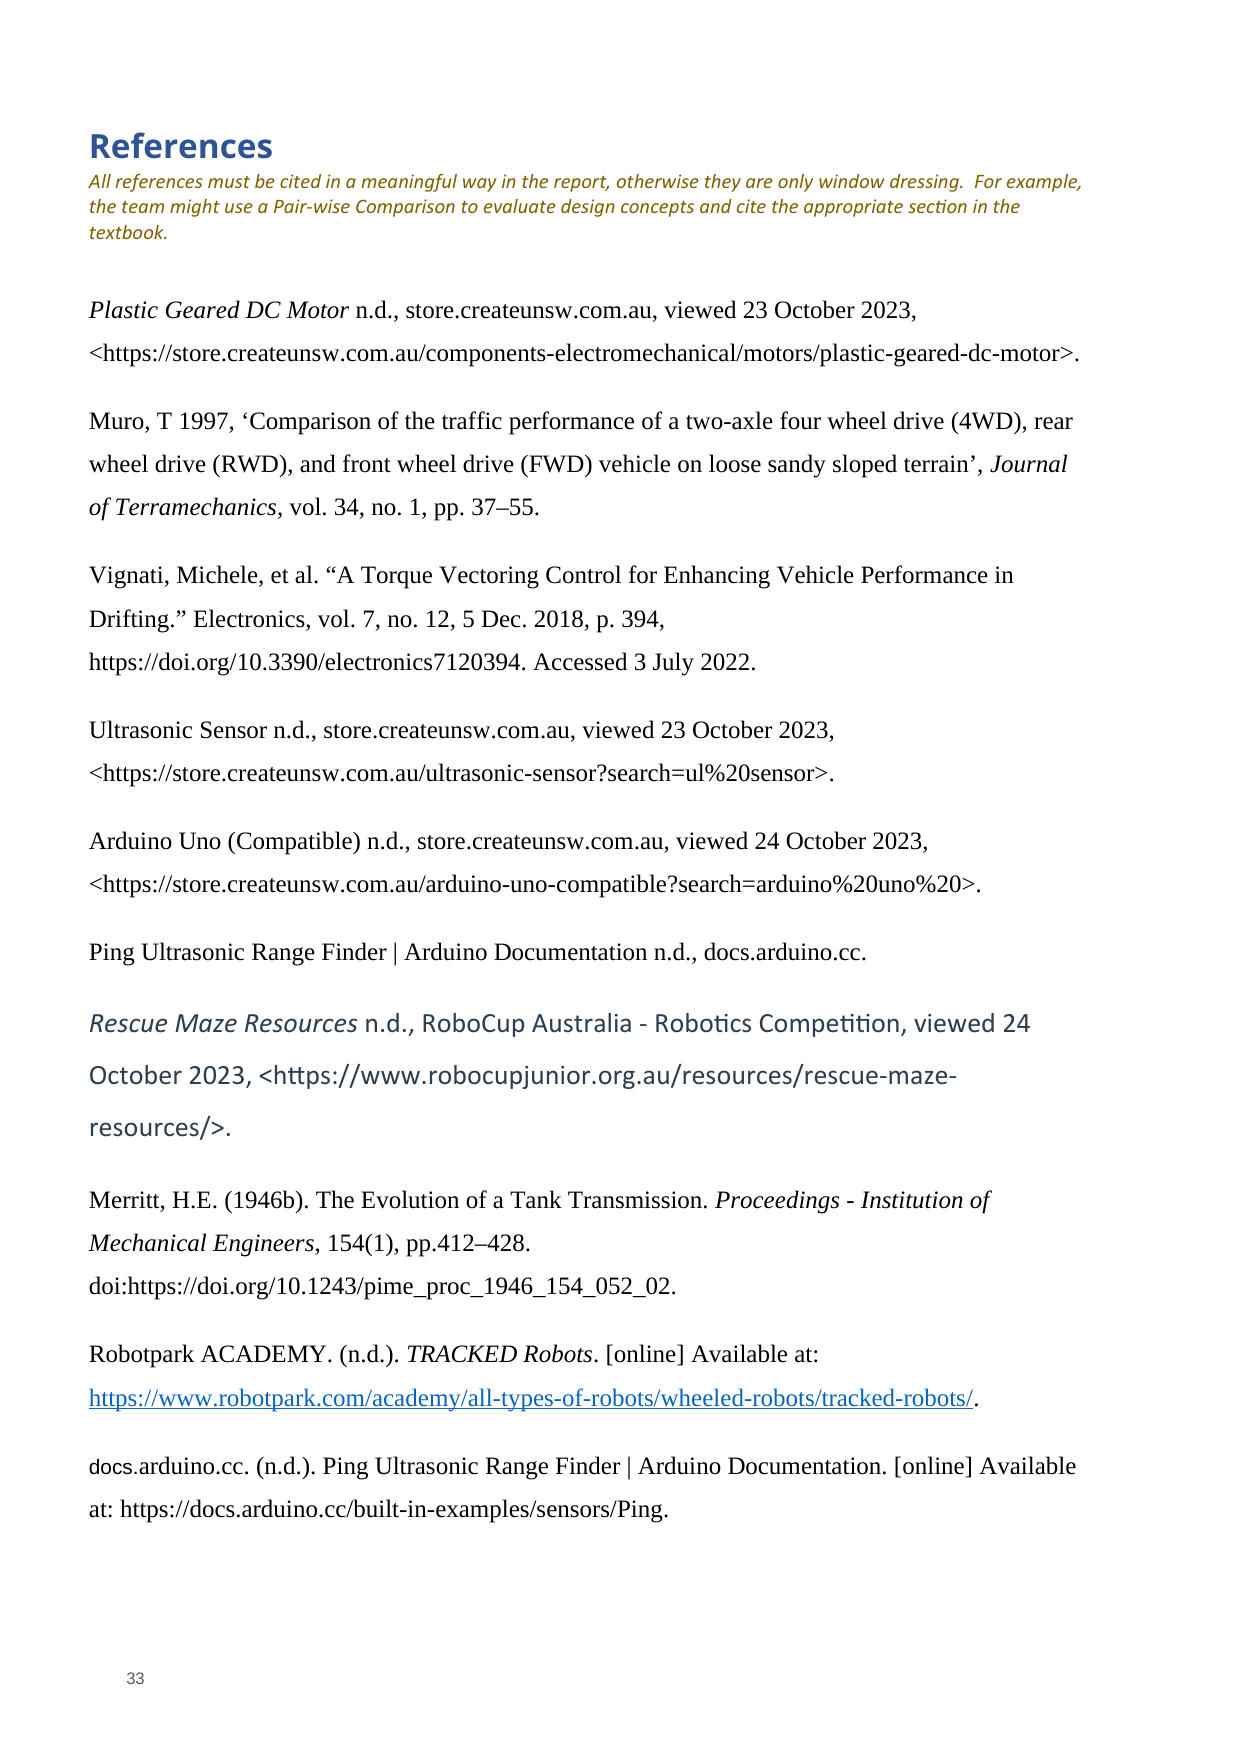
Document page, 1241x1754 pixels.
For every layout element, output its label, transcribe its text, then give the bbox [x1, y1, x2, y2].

text Merritt, H.E. (1946b). The Evolution of a Tank Transmission. Proceedings - Institution of Mechanical Engineers, 154(1), pp.412–428. doi:https://doi.org/10.1243/pime_proc_1946_154_052_02. [89, 1185, 1092, 1300]
text Muro, T 1997, ‘Comparison of the traffic performance of a two-axle four wheel drive (4WD), rear wheel drive (RWD), and front wheel drive (FWD) vehicle on loose sandy sloped terrain’, Journal of Terramechanics, vol. 34, no. 1, pp. 37–55. [89, 406, 1092, 521]
text Arduino Uno (Compatible) n.d., store.createunsw.com.au, viewed 24 October 2023, <https://store.createunsw.com.au/arduino-uno-compatible?search=arduino%20uno%20>. [89, 826, 1092, 898]
subtitle References [89, 123, 1092, 168]
text Ping Ultrasonic Range Finder | Arduino Documentation n.d., docs.arduino.cc. [89, 937, 1092, 966]
text Vignati, Michele, et al. “A Torque Vectoring Control for Enhancing Vehicle Performance in Drifting.” Electronics, vol. 7, no. 12, 5 Dec. 2018, p. 394, https://doi.org/10.3390/electronics7120394. Accessed 3 July 2022. [89, 561, 1092, 676]
text Rescue Maze Resources n.d., RoboCup Australia - Robotics Competition, viewed 24 October 2023, <https://www.robocupjunior.org.au/resources/rescue-maze-resources/>. [89, 1006, 1092, 1143]
text Robotpark ACADEMY. (n.d.). TRACKED Robots. [online] Available at: https://www.robotpark.com/academy/all-types-of-robots/wheeled-robots/tracked-robots/. [89, 1339, 1092, 1411]
text All references must be cited in a meaningful way in the report, otherwise they are only window dressing. For example, the team might use a Pair-wise Comparison to evaluate design concepts and cite the appropriate section in the textbook. [89, 168, 1092, 244]
text Ultrasonic Sensor n.d., store.createunsw.com.au, viewed 23 October 2023, <https://store.createunsw.com.au/ultrasonic-sensor?search=ul%20sensor>. [89, 715, 1092, 787]
text docs.arduino.cc. (n.d.). Ping Ultrasonic Range Finder | Arduino Documentation. [online] Available at: https://docs.arduino.cc/built-in-examples/sensors/Ping. [89, 1451, 1092, 1523]
text Plastic Geared DC Motor n.d., store.createunsw.com.au, viewed 23 October 2023, <https://store.createunsw.com.au/components-electromechanical/motors/plastic-geared-dc-motor>. [89, 295, 1092, 367]
